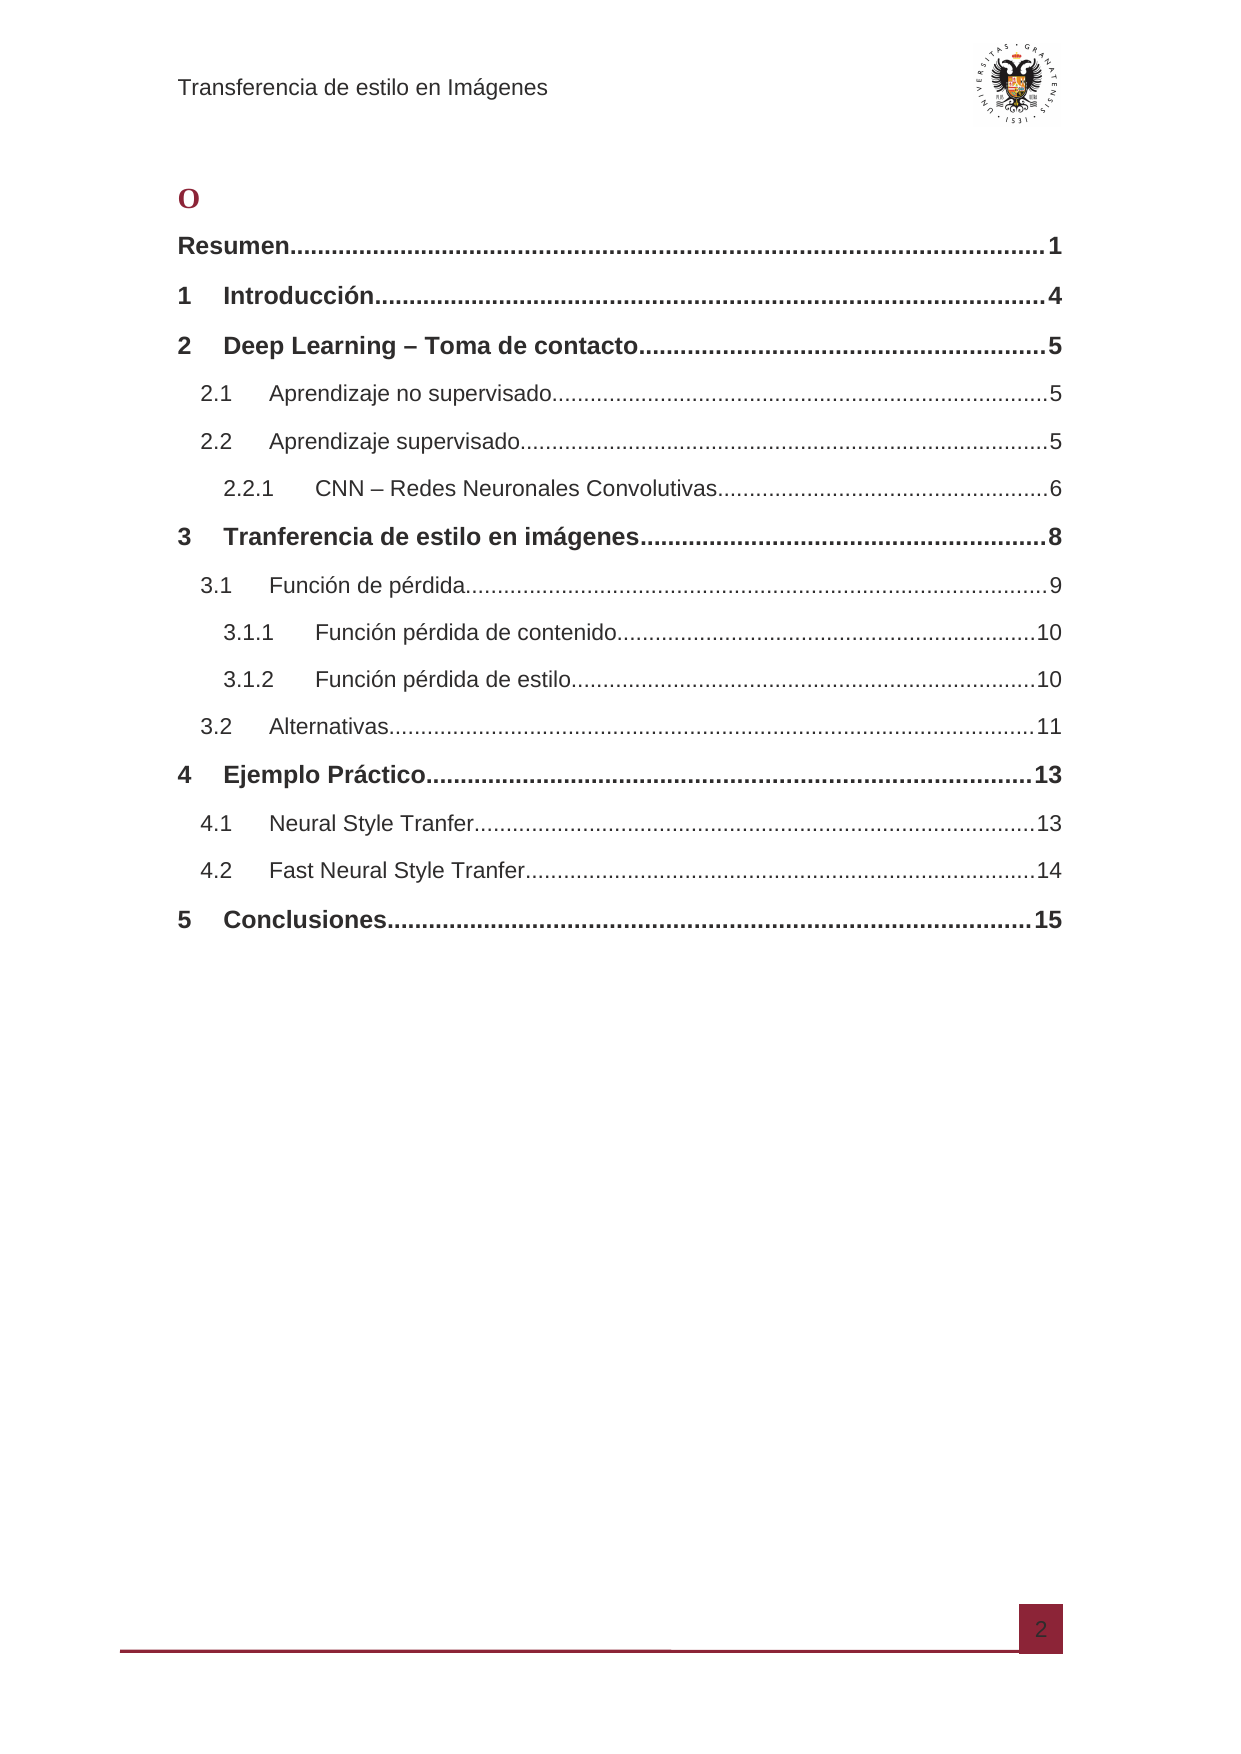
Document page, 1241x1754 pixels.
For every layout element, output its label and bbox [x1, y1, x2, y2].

picture [972, 43, 1061, 127]
